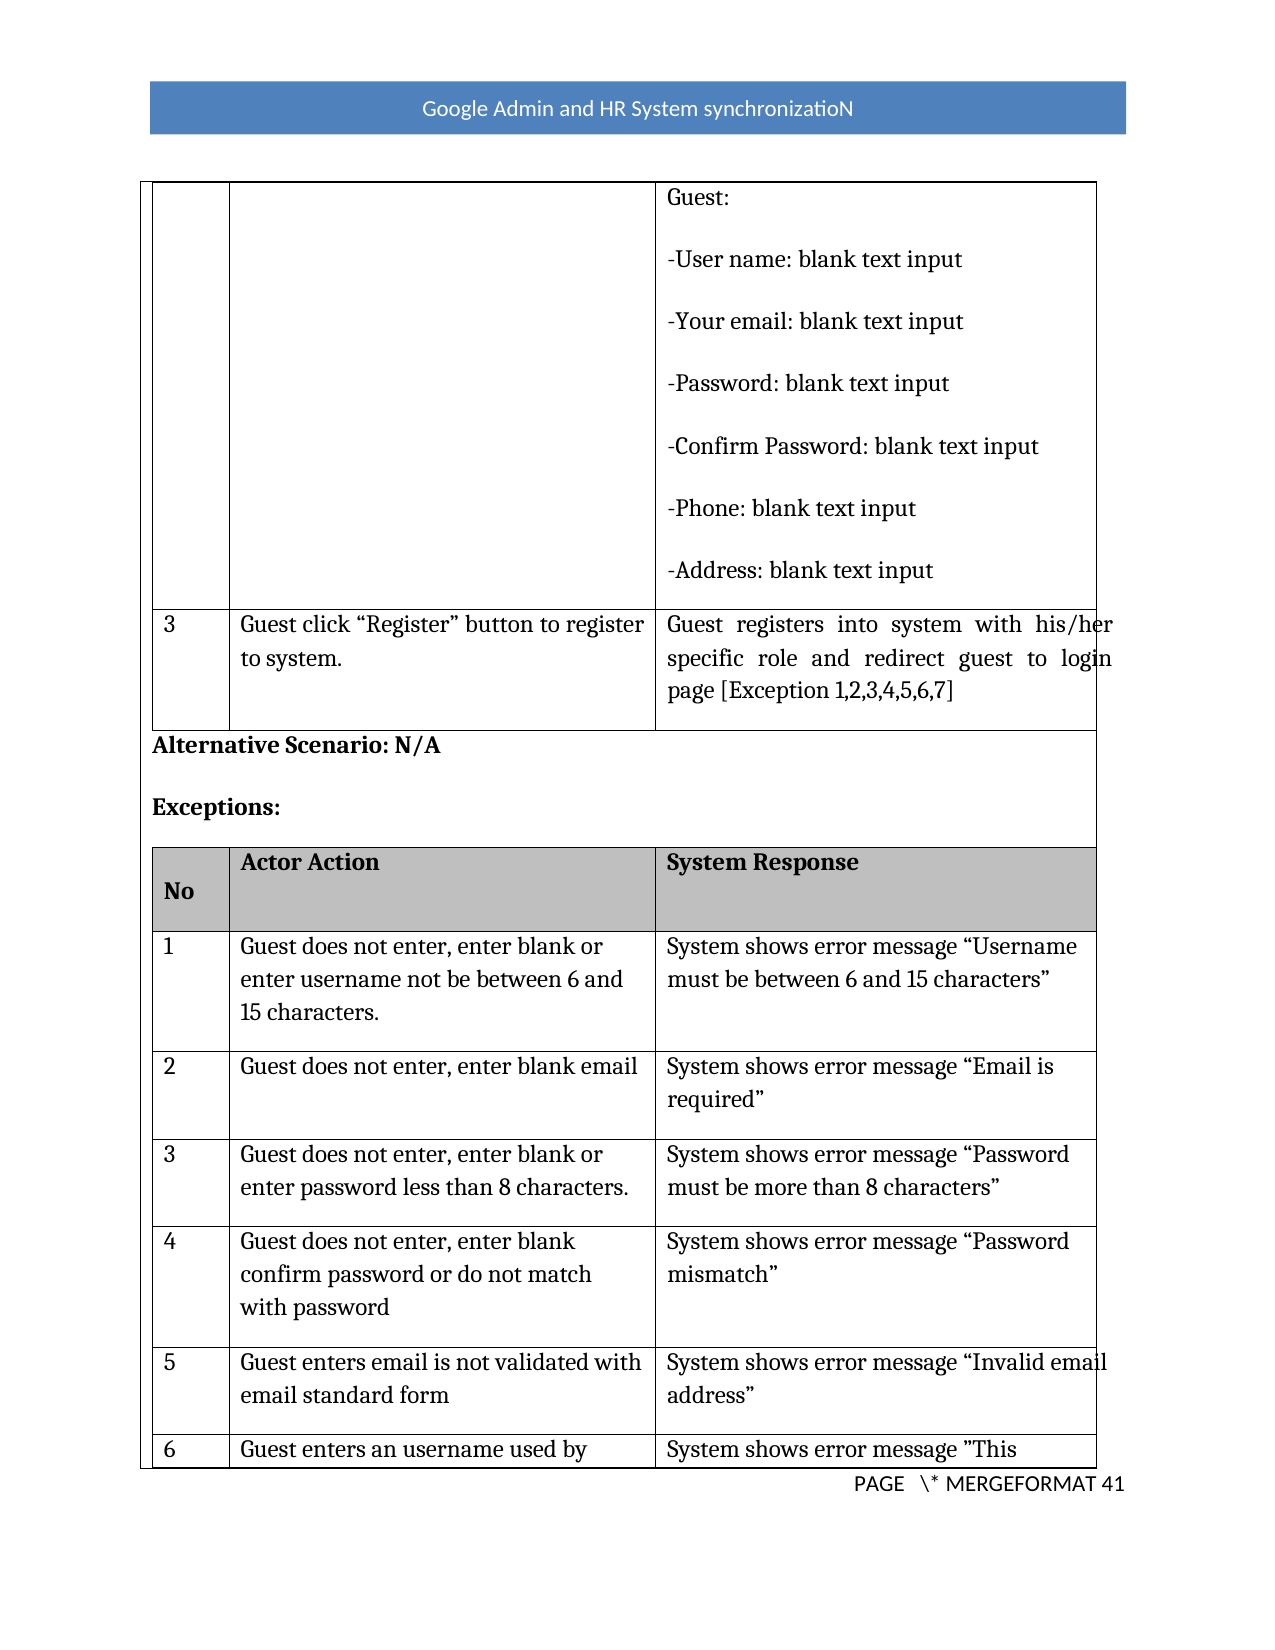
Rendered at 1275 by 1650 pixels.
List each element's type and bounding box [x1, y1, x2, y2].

table_cell [141, 182, 1096, 1468]
